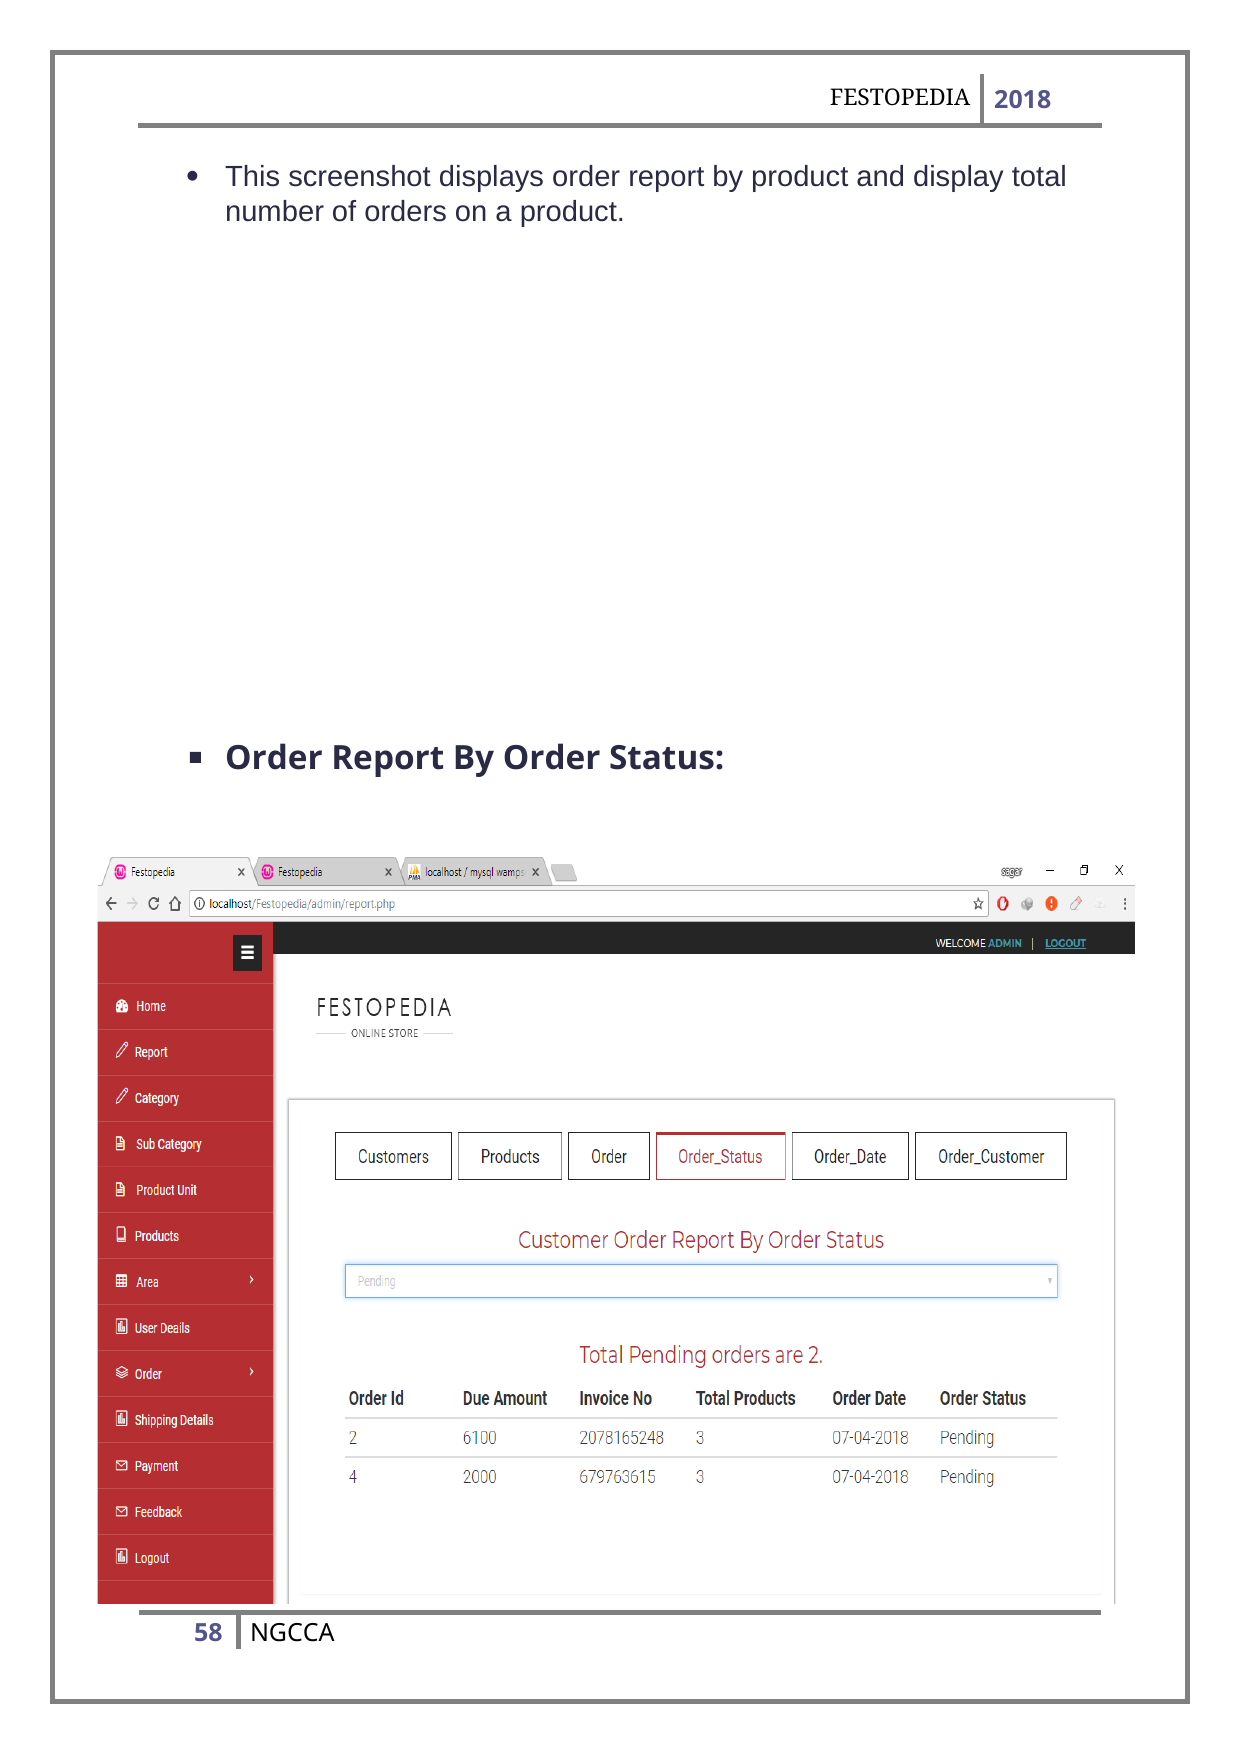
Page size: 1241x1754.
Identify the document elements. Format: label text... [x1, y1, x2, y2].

list This screenshot displays order report by product and display total number of orders on a product. [187, 159, 1090, 228]
picture [97, 857, 1136, 1603]
list Order Report By Order Status: [187, 734, 1090, 779]
